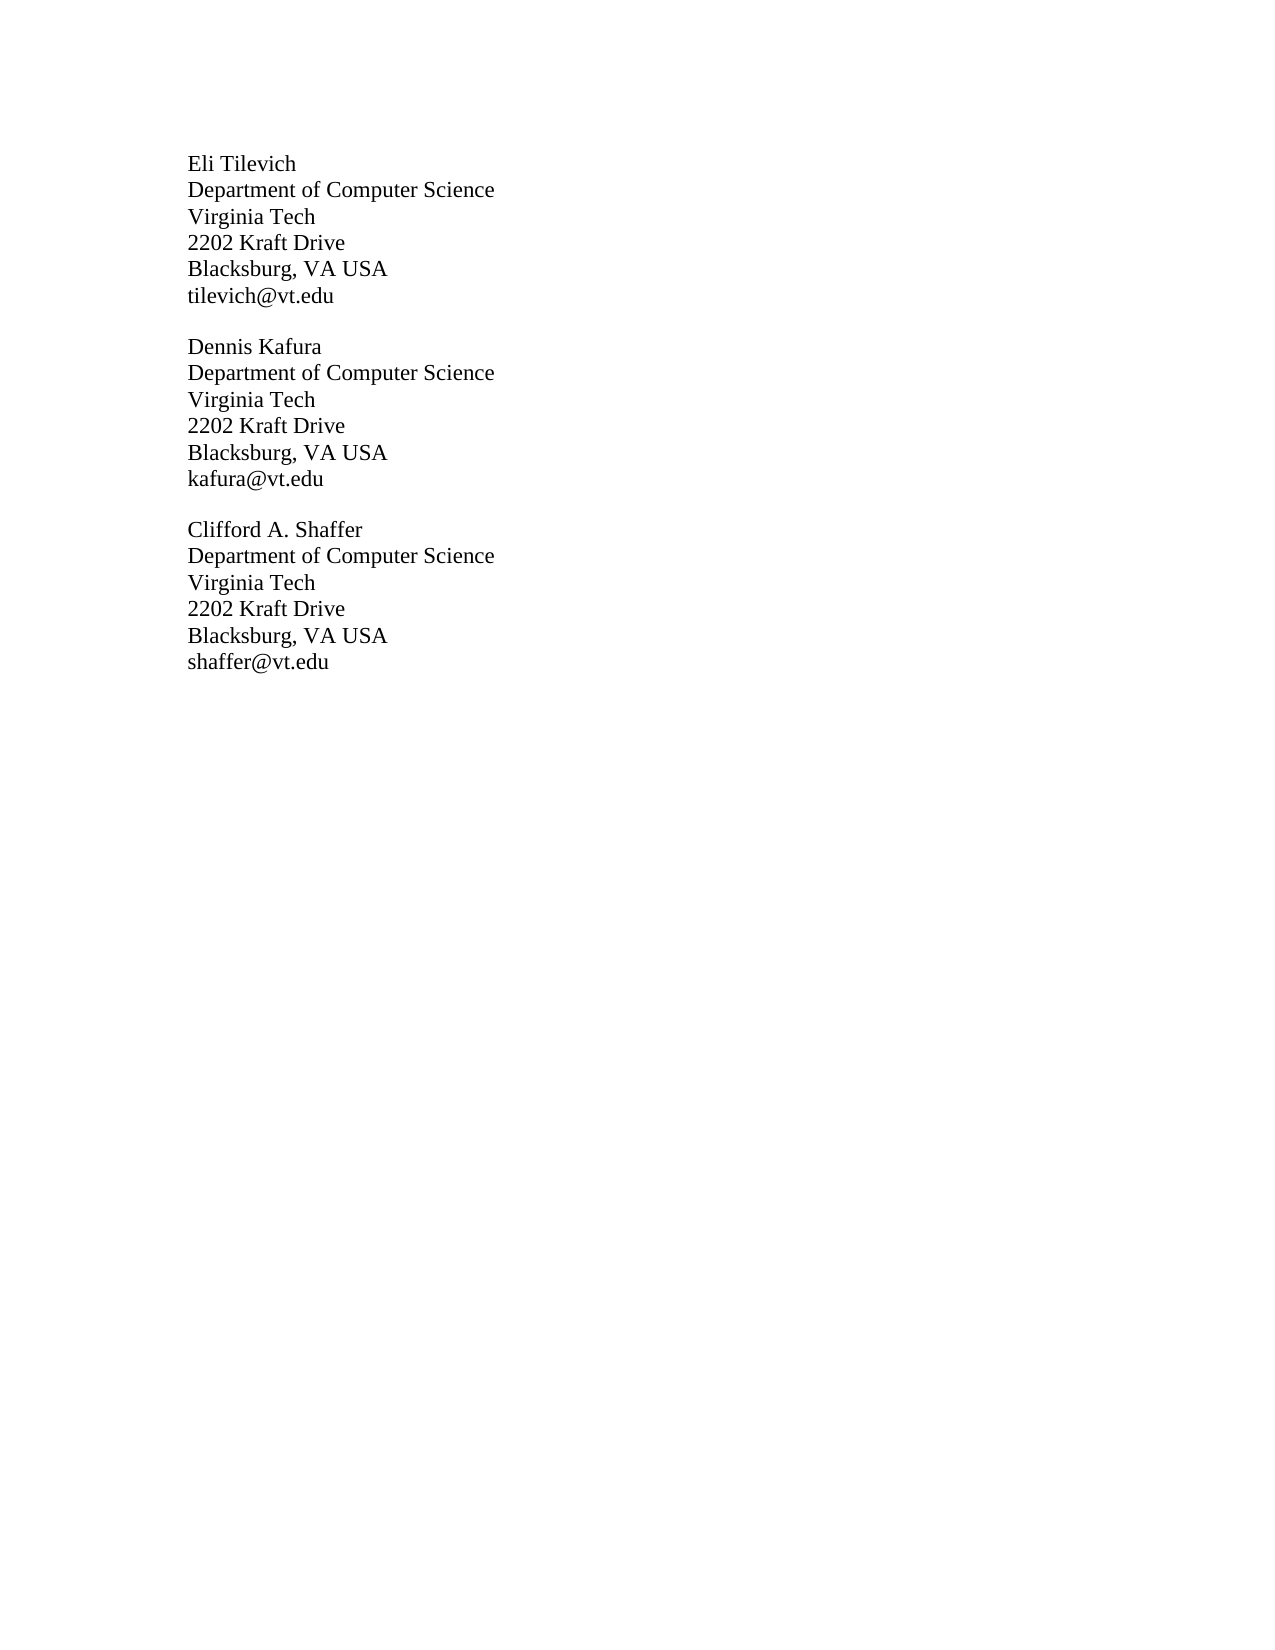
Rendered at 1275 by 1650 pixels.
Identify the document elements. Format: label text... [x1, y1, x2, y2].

text Eli Tilevich Department of Computer Science Virginia Tech 2202 Kraft Drive Blacksburg, VA USA tilevich@vt.edu [187, 150, 1125, 308]
text Clifford A. Shaffer Department of Computer Science Virginia Tech 2202 Kraft Drive Blacksburg, VA USA shaffer@vt.edu [187, 516, 1125, 674]
text Dennis Kafura Department of Computer Science Virginia Tech 2202 Kraft Drive Blacksburg, VA USA kafura@vt.edu [187, 333, 1125, 491]
